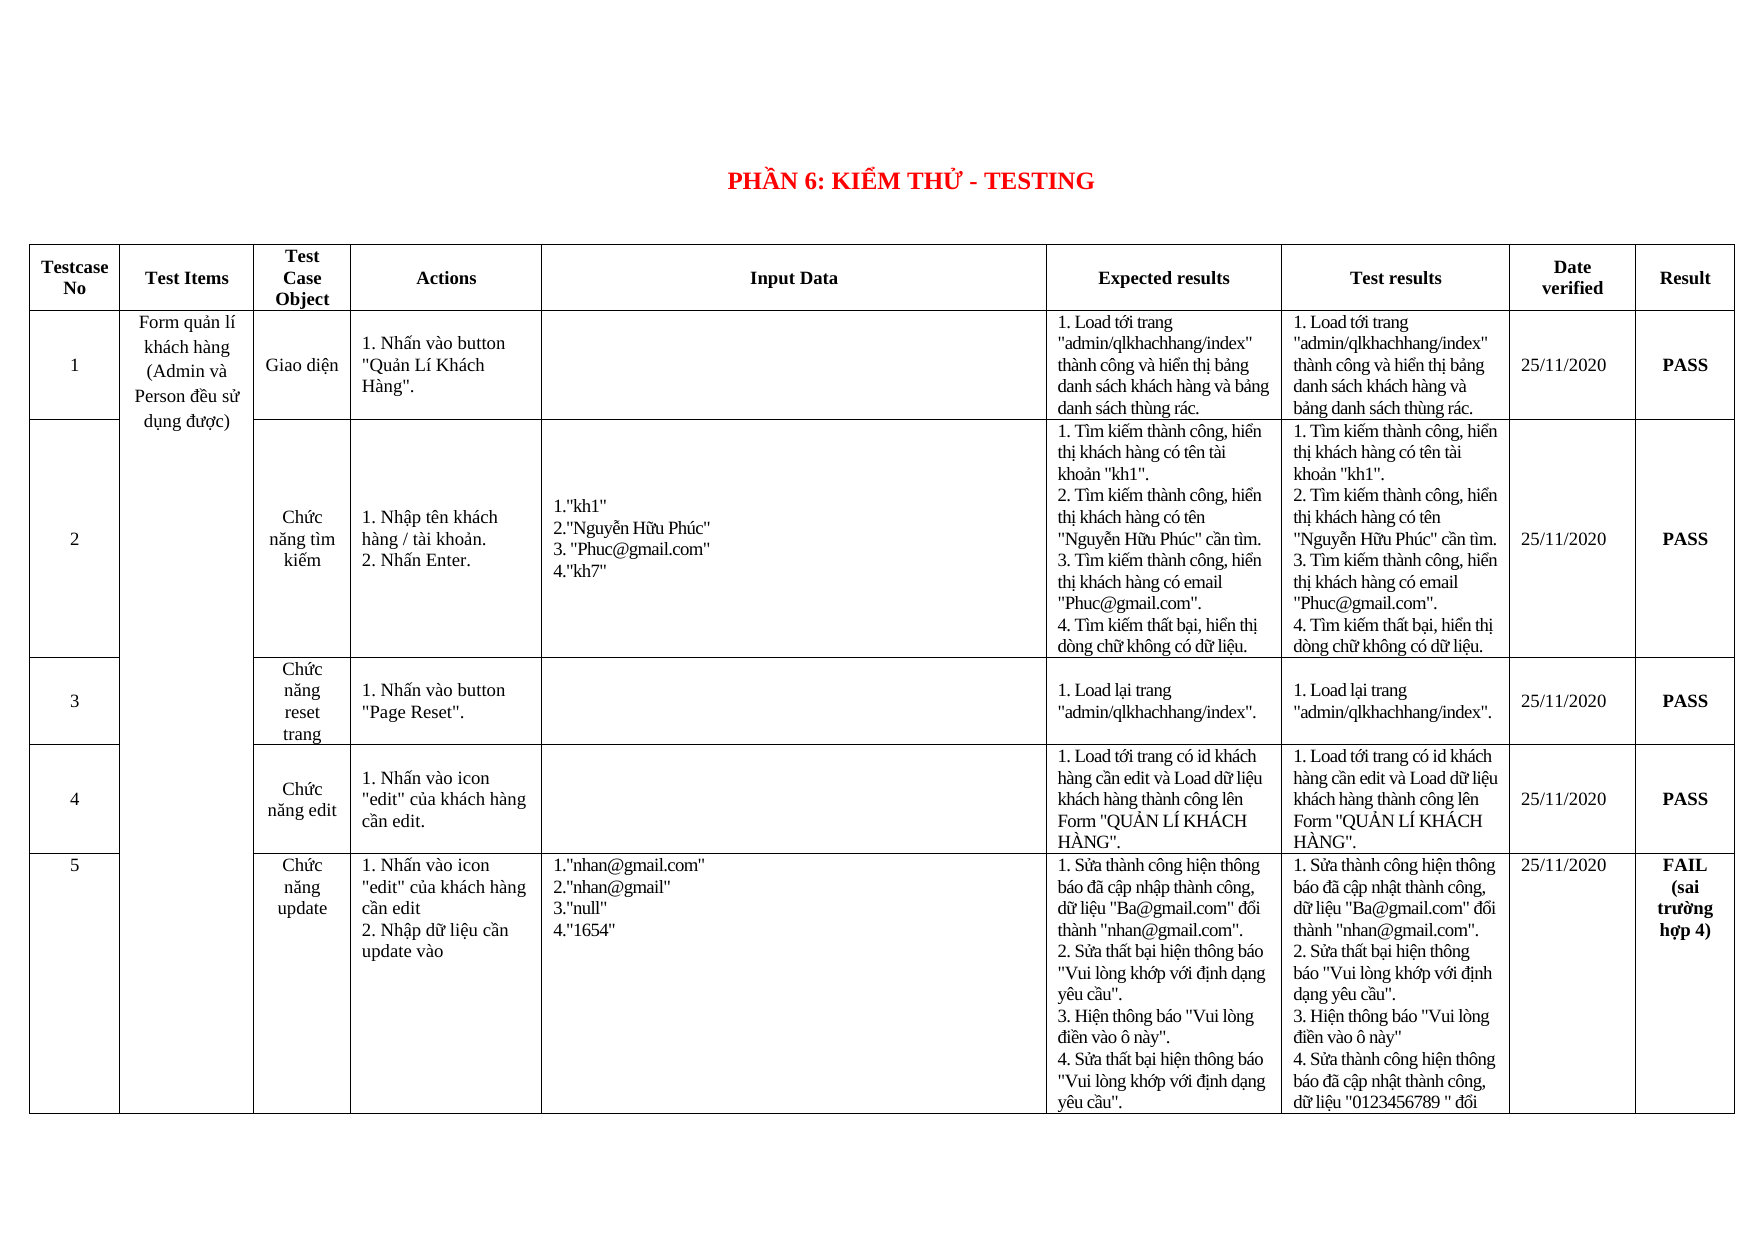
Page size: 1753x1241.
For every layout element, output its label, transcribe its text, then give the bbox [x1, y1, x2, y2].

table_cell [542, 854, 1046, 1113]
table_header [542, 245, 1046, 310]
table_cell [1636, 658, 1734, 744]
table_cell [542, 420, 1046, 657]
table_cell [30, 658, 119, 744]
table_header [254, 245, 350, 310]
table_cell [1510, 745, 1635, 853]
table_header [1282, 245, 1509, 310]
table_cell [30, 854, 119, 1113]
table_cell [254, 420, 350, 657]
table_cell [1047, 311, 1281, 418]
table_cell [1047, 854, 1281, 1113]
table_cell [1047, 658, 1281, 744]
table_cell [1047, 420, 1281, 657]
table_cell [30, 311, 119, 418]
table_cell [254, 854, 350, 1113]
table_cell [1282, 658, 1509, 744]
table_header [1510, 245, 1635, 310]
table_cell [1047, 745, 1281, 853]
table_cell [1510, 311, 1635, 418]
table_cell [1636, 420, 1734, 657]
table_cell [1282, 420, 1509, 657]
subtitle PHẦN 6: KIỂM THỬ - TESTING [118, 166, 1634, 194]
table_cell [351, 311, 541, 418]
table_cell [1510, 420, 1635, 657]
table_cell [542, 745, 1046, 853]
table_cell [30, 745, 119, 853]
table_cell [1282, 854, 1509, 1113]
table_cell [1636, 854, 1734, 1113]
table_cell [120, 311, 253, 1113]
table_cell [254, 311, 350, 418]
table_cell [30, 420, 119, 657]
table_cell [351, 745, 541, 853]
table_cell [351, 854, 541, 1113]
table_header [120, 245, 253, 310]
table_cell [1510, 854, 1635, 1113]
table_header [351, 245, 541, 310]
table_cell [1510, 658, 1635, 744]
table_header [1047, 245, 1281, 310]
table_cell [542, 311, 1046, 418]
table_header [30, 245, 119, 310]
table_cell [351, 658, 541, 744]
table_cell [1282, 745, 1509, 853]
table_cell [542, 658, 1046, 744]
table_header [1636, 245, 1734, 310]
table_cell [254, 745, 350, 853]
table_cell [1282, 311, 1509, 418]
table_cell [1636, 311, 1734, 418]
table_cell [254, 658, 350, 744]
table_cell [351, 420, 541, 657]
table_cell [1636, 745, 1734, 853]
